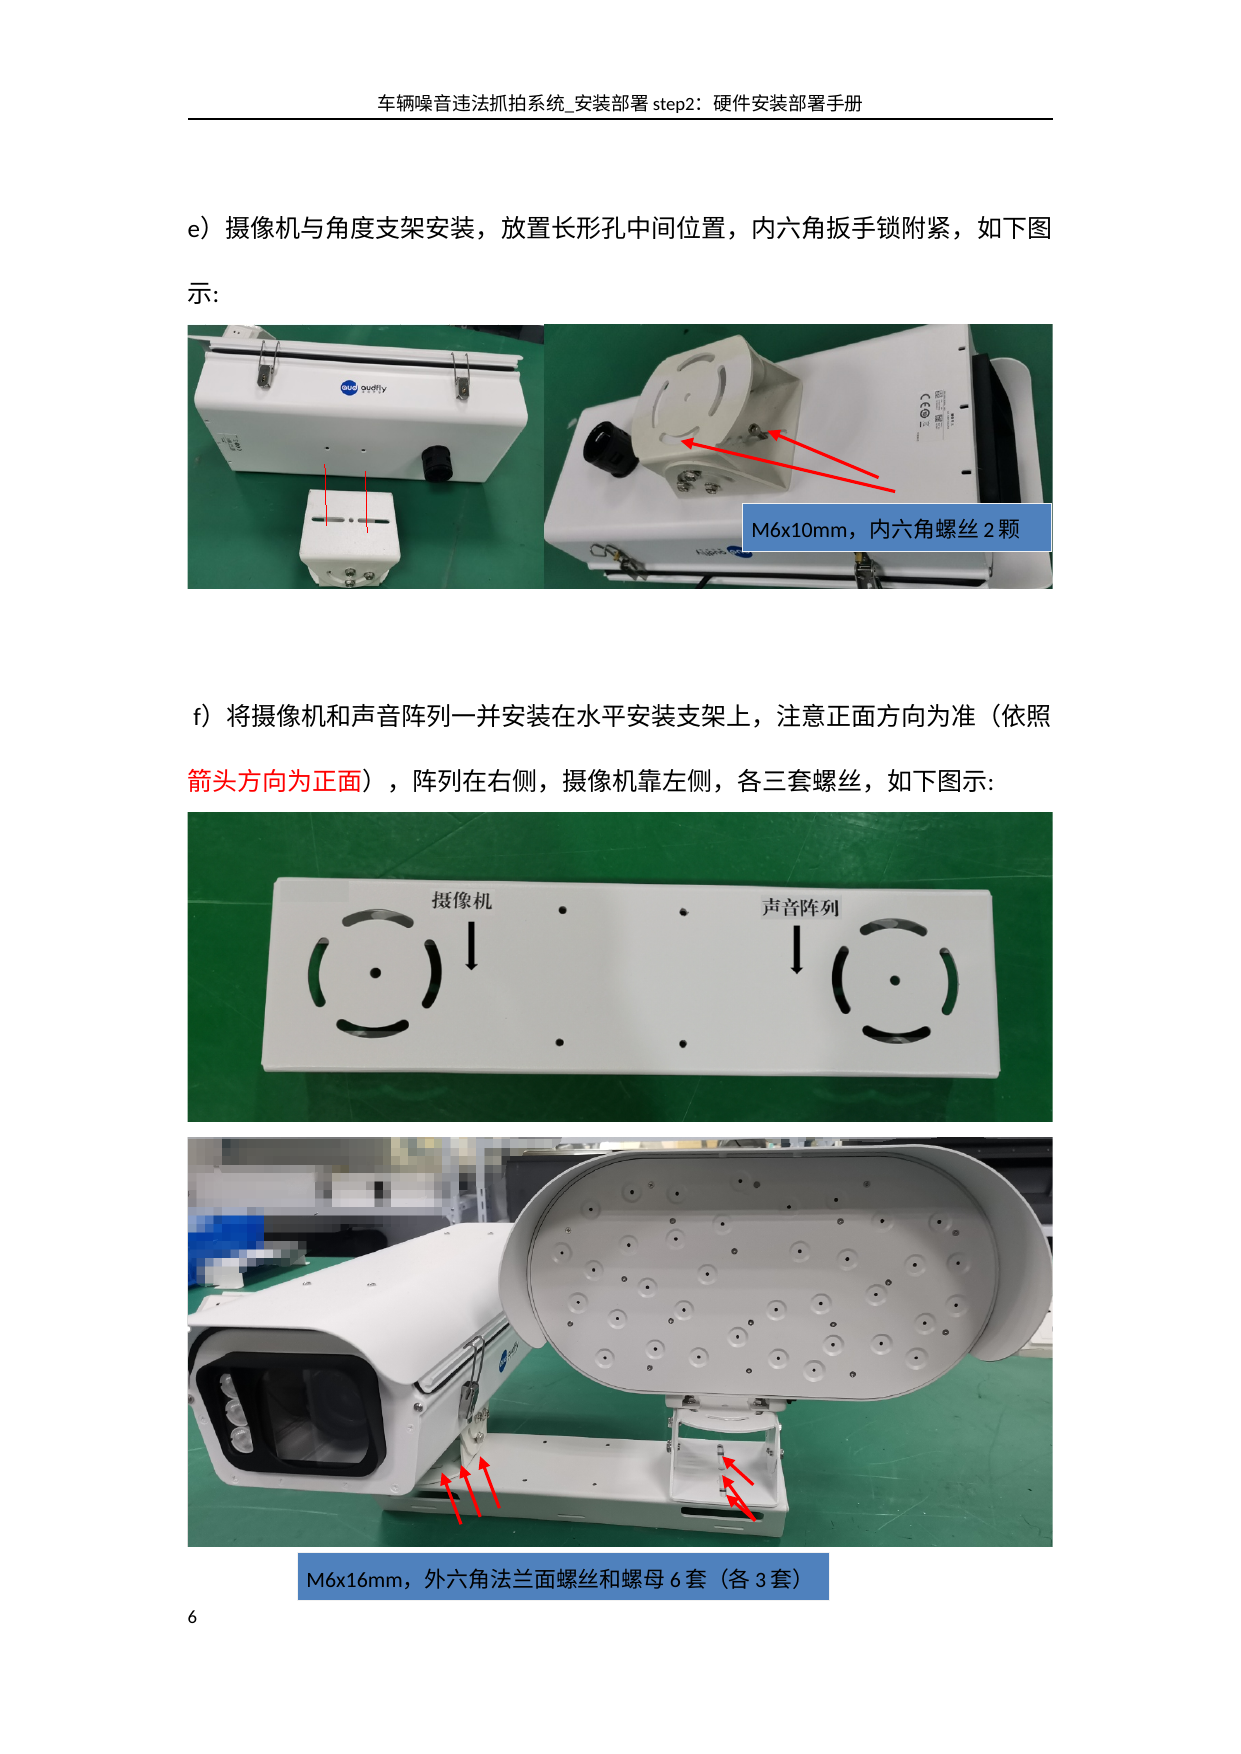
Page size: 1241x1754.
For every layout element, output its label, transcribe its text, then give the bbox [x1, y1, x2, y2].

text f）将摄像机和声音阵列一并安装在水平安装支架上，注意正面方向为准（依照箭头方向为正面），阵列在右侧，摄像机靠左侧，各三套螺丝，如下图示: [187, 682, 1053, 812]
picture [187, 812, 1053, 1122]
text e）摄像机与角度支架安装，放置长形孔中间位置，内六角扳手锁附紧，如下图示: [187, 194, 1053, 324]
picture [187, 1137, 1053, 1547]
picture [187, 324, 1053, 589]
